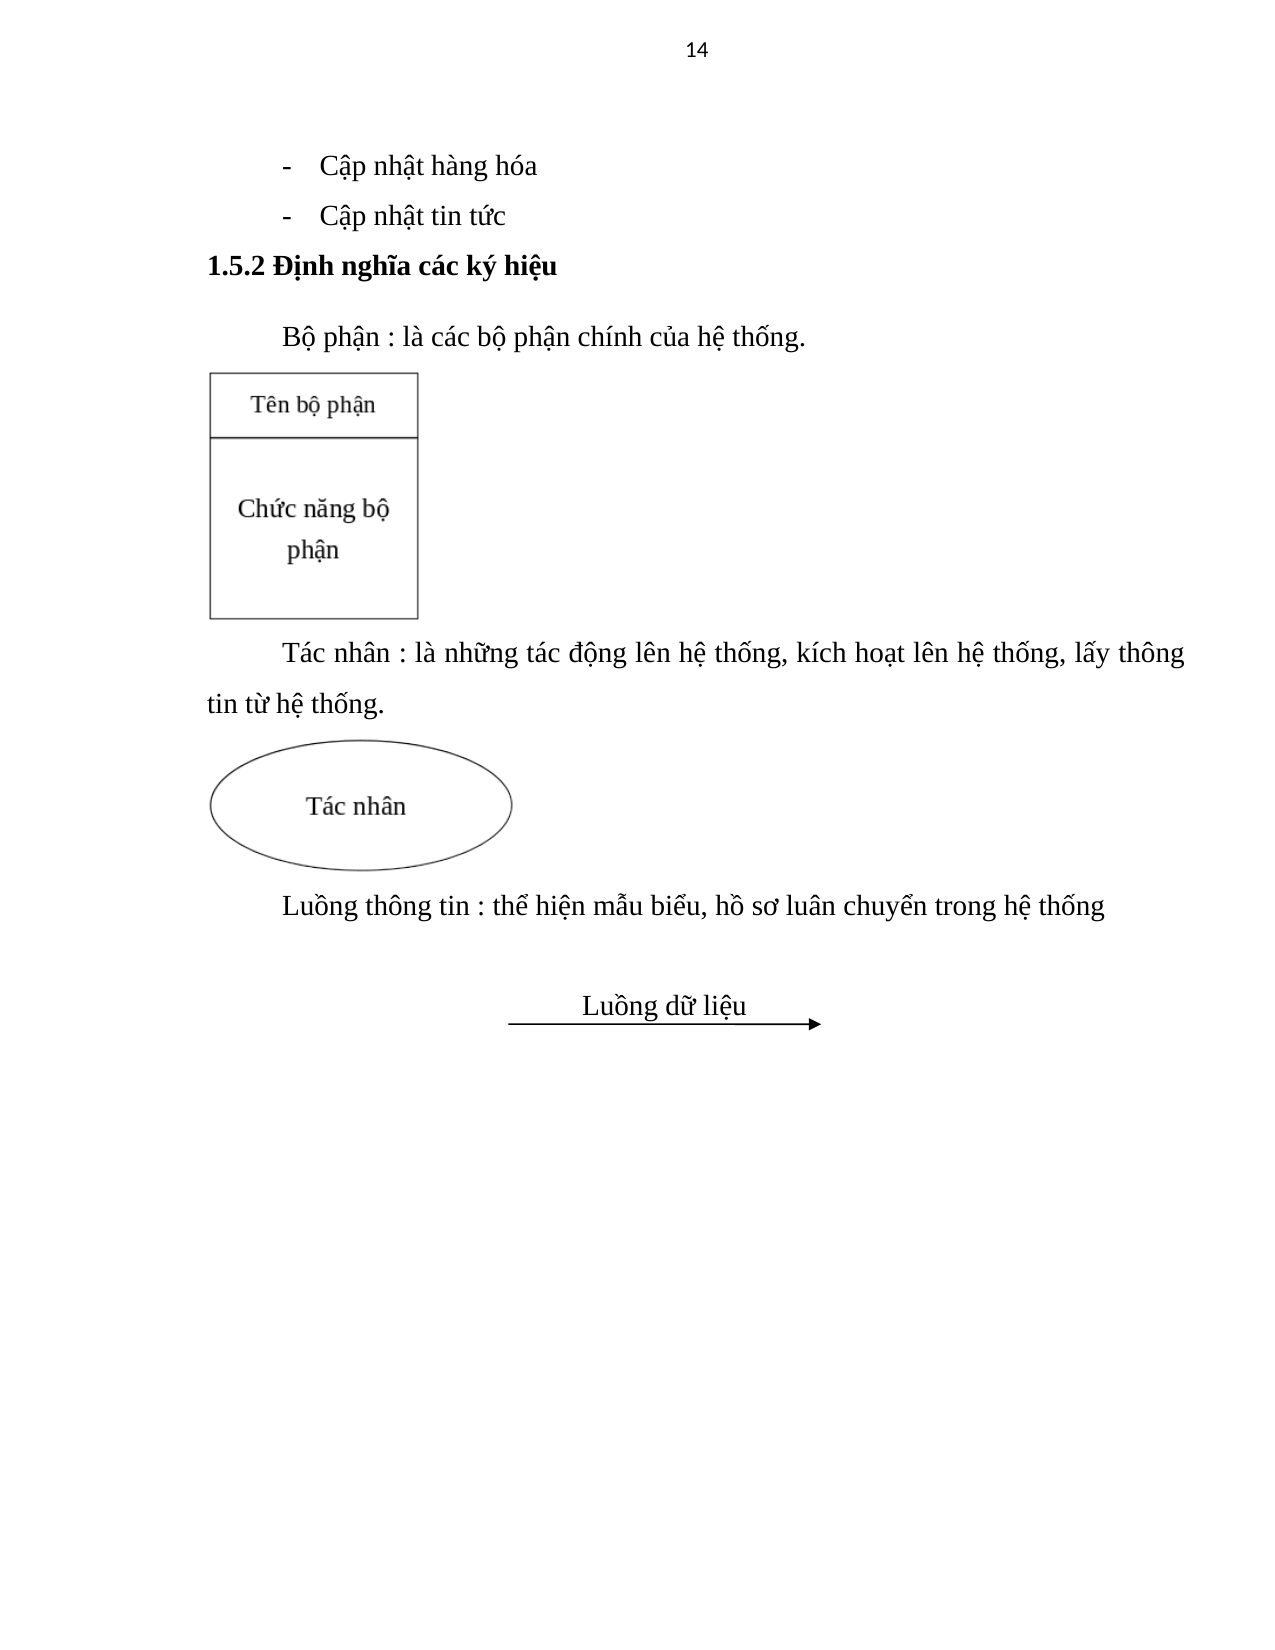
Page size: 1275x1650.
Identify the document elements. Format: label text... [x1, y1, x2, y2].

text Bộ phận : là các bộ phận chính của hệ thống. [207, 319, 1186, 353]
text Luồng dữ liệu [207, 988, 1186, 1022]
text Tác nhân : là những tác động lên hệ thống, kích hoạt lên hệ thống, lấy thông tin từ hệ thống. [207, 636, 1186, 719]
text Luồng thông tin : thể hiện mẫu biểu, hồ sơ luân chuyển trong hệ thống [207, 888, 1186, 921]
list Cập nhật hàng hóa [282, 148, 1186, 181]
list Cập nhật tin tức [282, 198, 1186, 232]
text 1.5.2 Định nghĩa các ký hiệu [207, 248, 1186, 282]
